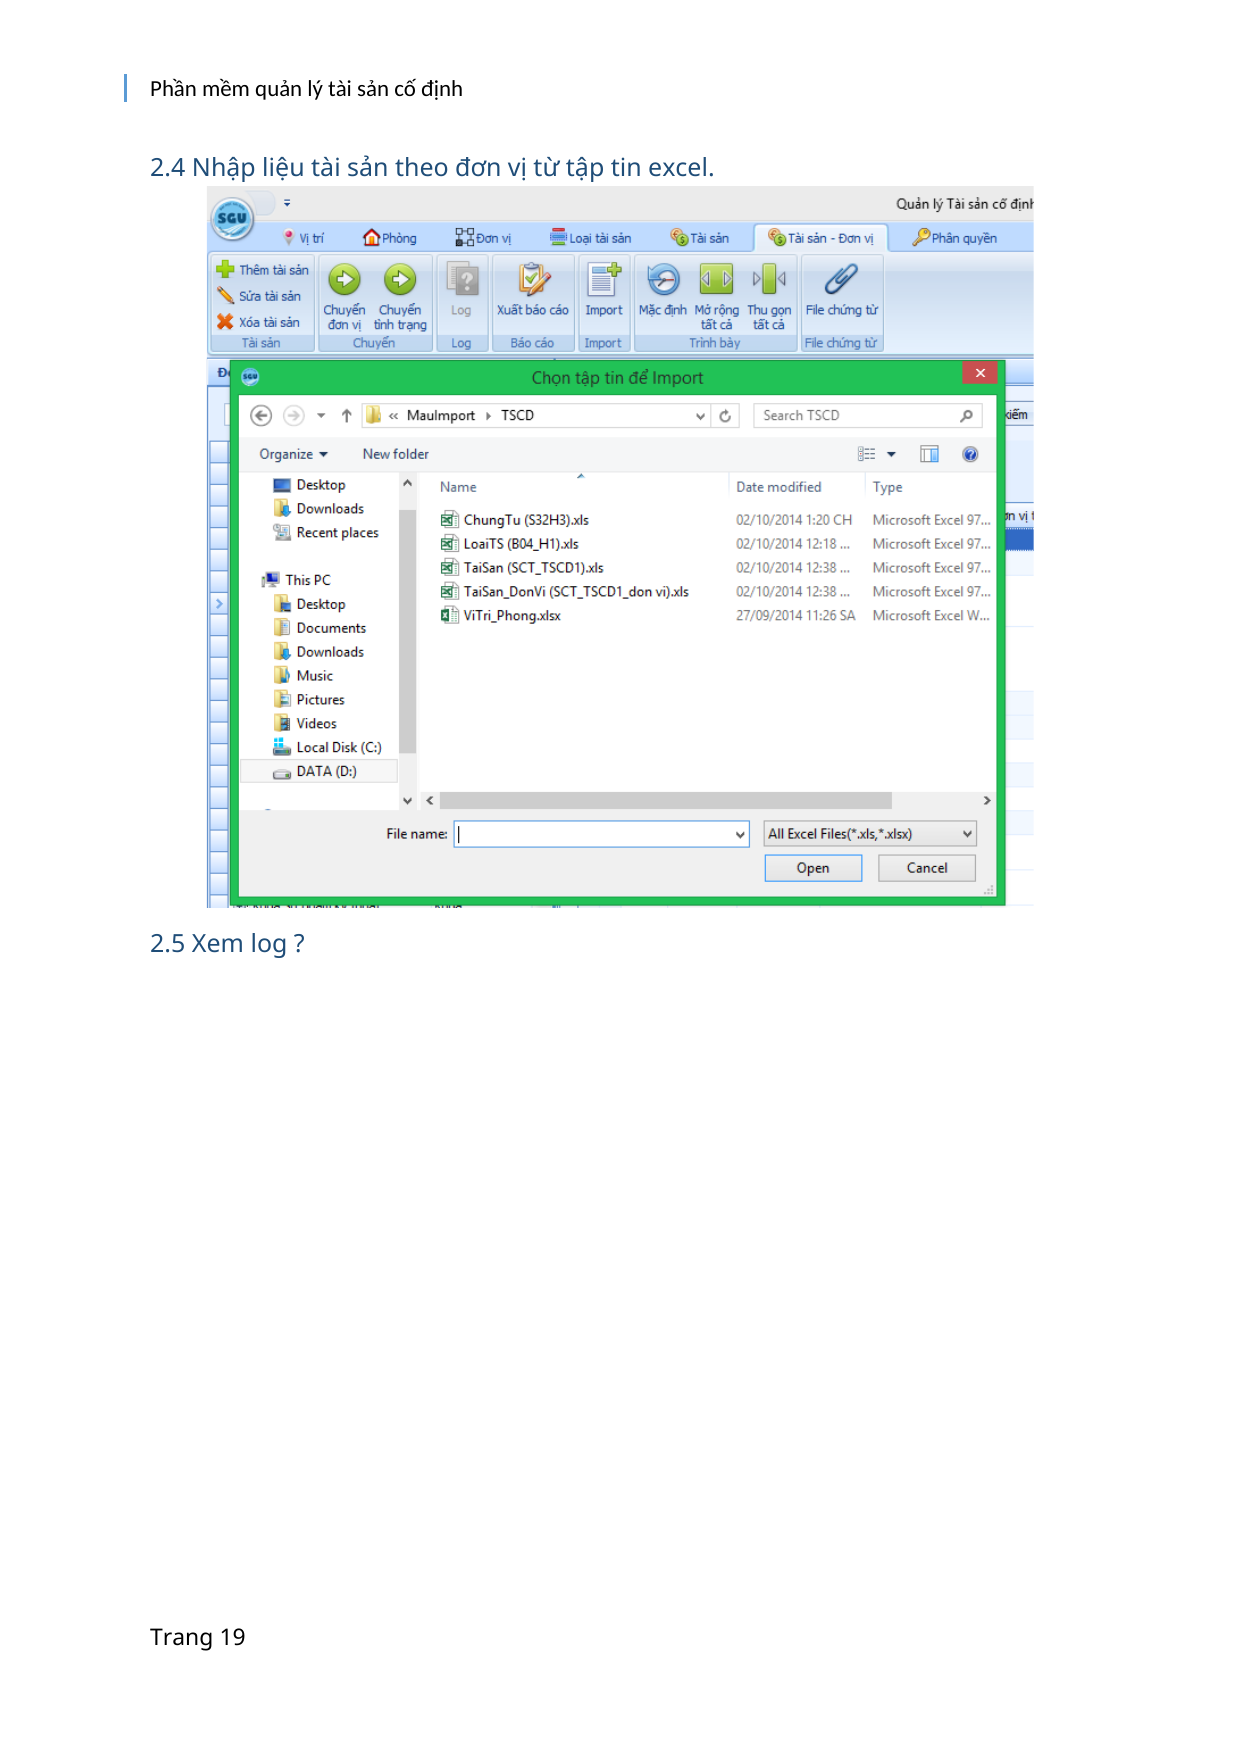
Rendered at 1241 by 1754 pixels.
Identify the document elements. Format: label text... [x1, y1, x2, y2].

subtitle 2.4 Nhập liệu tài sản theo đơn vị từ tập tin excel. [150, 150, 1090, 184]
subtitle 2.5 Xem log ? [150, 926, 1090, 960]
picture [206, 186, 1034, 908]
